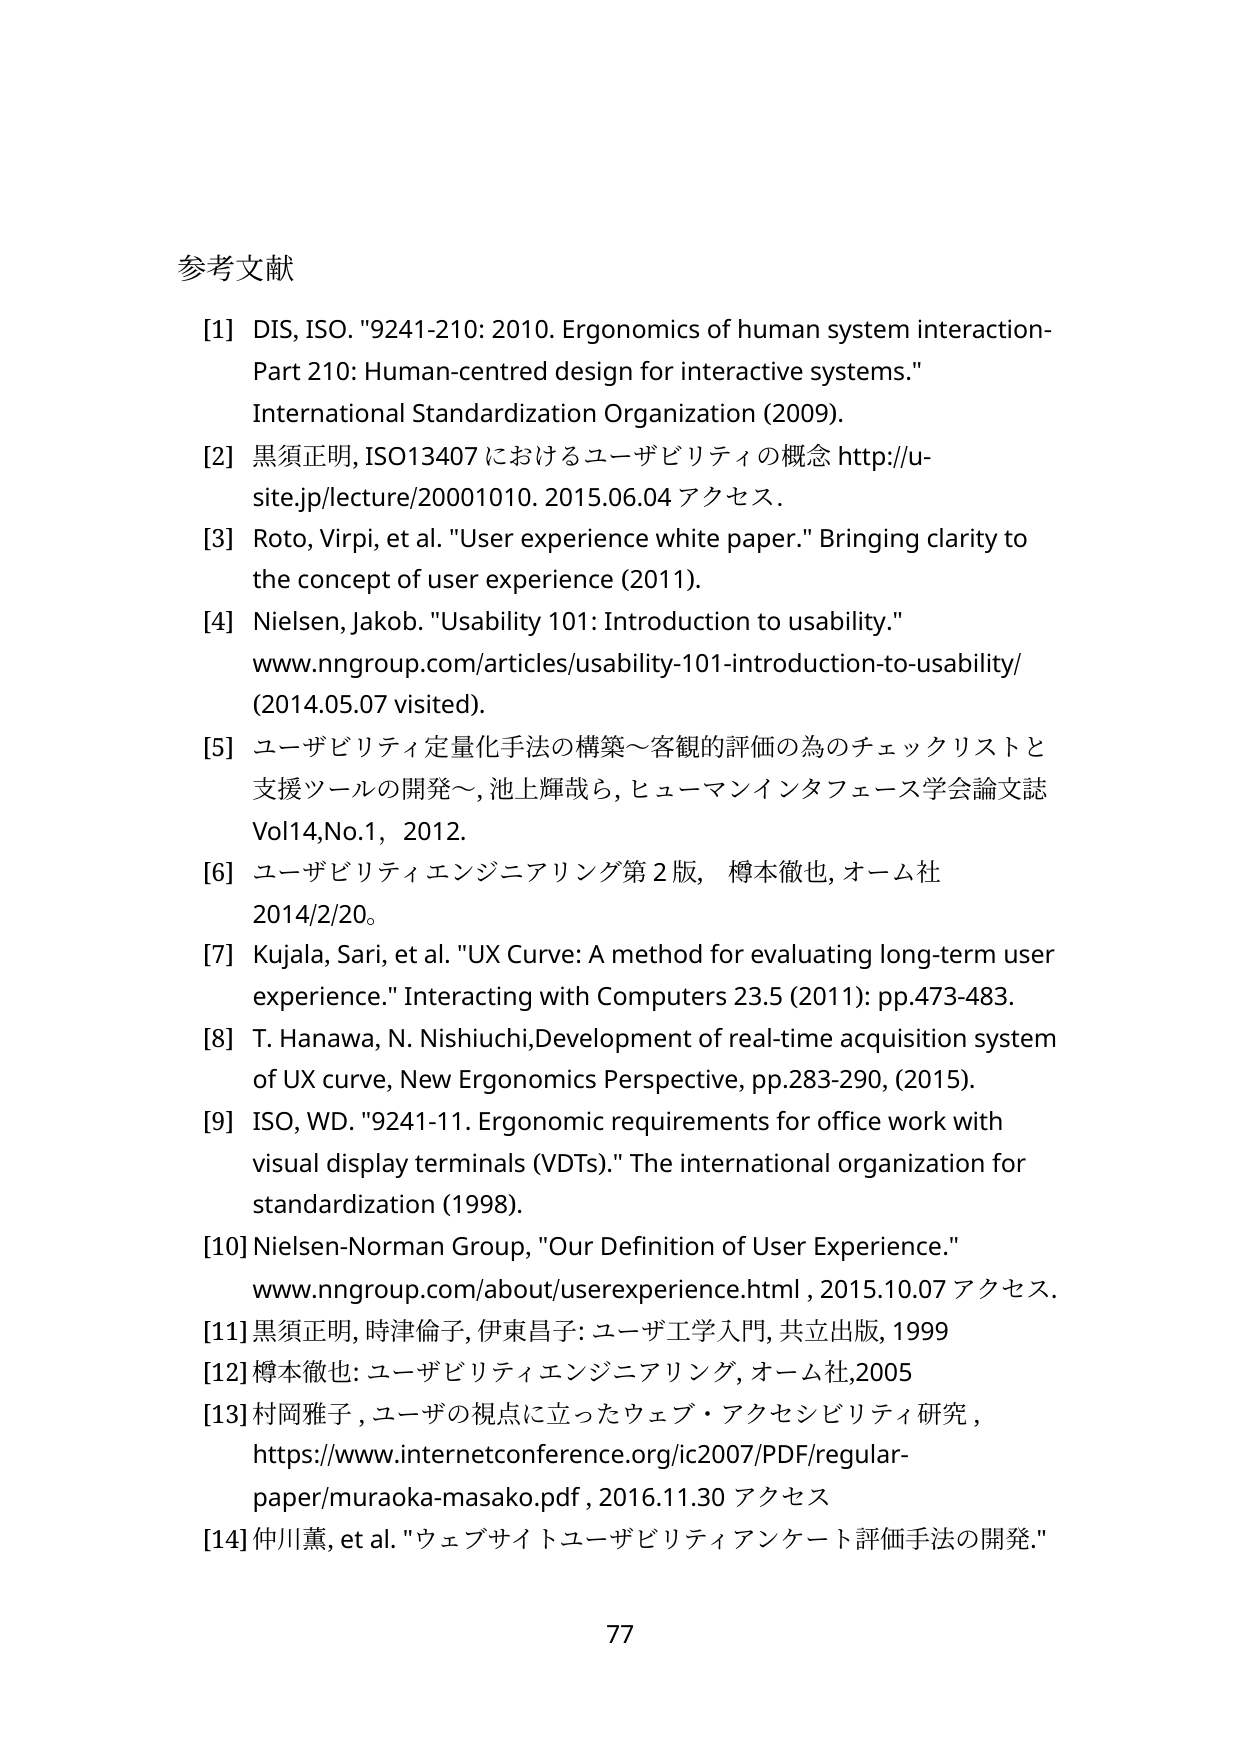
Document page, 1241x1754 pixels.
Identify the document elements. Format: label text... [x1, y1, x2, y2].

list Roto, Virpi, et al. "User experience white paper." Bringing clarity to the concept of user experience (2011). [202, 517, 1063, 600]
list T. Hanawa, N. Nishiuchi,Development of real-time acquisition system of UX curve, New Ergonomics Perspective, pp.283-290, (2015). [202, 1017, 1063, 1100]
list 村岡雅子 , ユーザの視点に立ったウェブ・アクセシビリティ研究 , https://www.internetconference.org/ic2007/PDF/regular-paper/muraoka-masako.pdf , 2016.11.30 アクセス [202, 1392, 1063, 1517]
list ISO, WD. "9241-11. Ergonomic requirements for office work with visual display terminals (VDTs)." The international organization for standardization (1998). [202, 1100, 1063, 1225]
list ユーザビリティ定量化手法の構築〜客観的評価の為のチェックリストと支援ツールの開発〜, 池上輝哉ら, ヒューマンインタフェース学会論文誌 Vol14,No.1，2012. [202, 725, 1063, 850]
list Kujala, Sari, et al. "UX Curve: A method for evaluating long-term user experience." Interacting with Computers 23.5 (2011): pp.473-483. [202, 933, 1063, 1017]
list 黒須正明, 時津倫子, 伊東昌子: ユーザ工学入門, 共立出版, 1999 [202, 1308, 1063, 1350]
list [202, 1517, 1063, 1558]
list 黒須正明, ISO13407におけるユーザビリティの概念 http://u-site.jp/lecture/20001010. 2015.06.04アクセス． [202, 433, 1063, 517]
list ユーザビリティエンジニアリング第2版, 樽本徹也, オーム社 2014/2/20。 [202, 850, 1063, 933]
list DIS, ISO. "9241-210: 2010. Ergonomics of human system interaction-Part 210: Human-centred design for interactive systems." International Standardization Organization (2009). [202, 308, 1063, 433]
subtitle 参考文献 [177, 225, 1063, 308]
list Nielsen, Jakob. "Usability 101: Introduction to usability." www.nngroup.com/articles/usability-101-introduction-to-usability/ (2014.05.07 visited). [202, 600, 1063, 725]
list 樽本徹也: ユーザビリティエンジニアリング, オーム社,2005 [202, 1350, 1063, 1392]
list Nielsen-Norman Group, "Our Definition of User Experience." www.nngroup.com/about/userexperience.html , 2015.10.07アクセス. [202, 1225, 1063, 1308]
